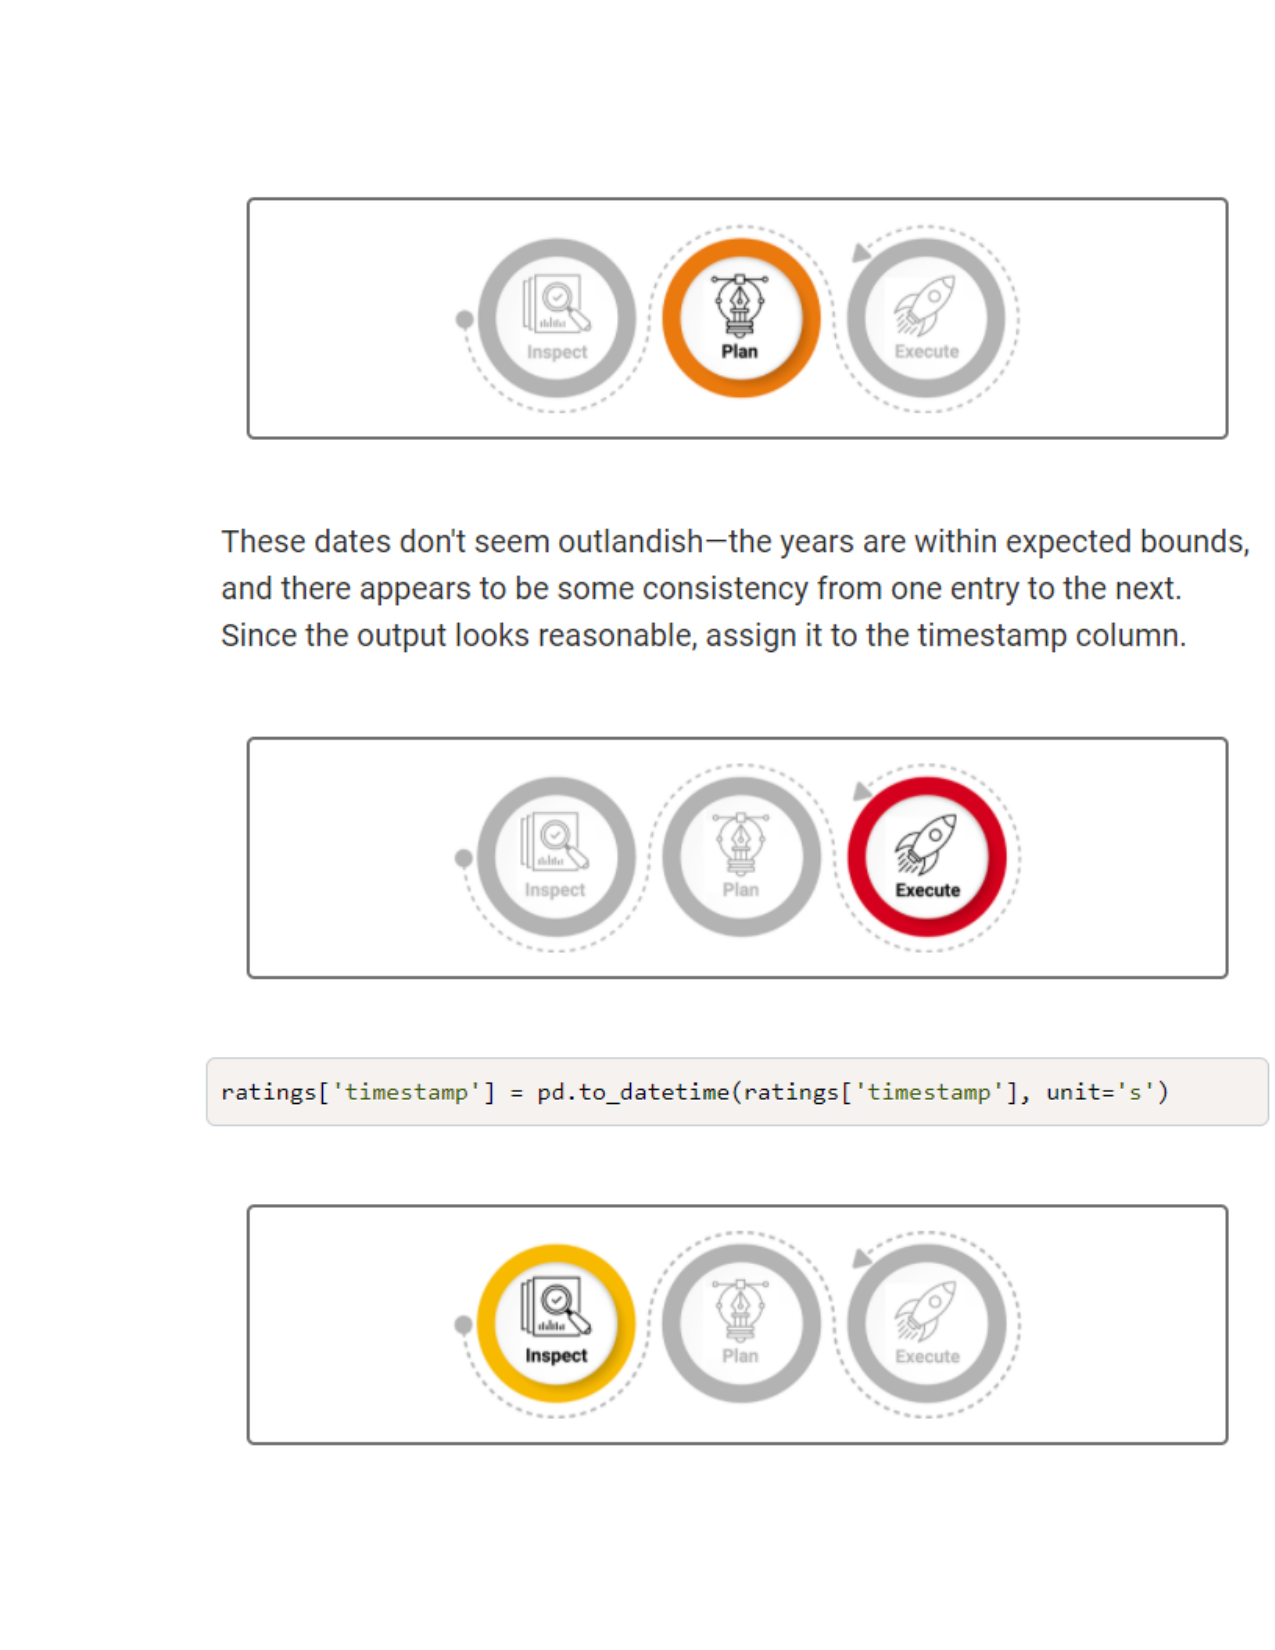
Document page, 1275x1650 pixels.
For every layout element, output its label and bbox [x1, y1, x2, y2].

picture [150, 150, 1275, 1483]
